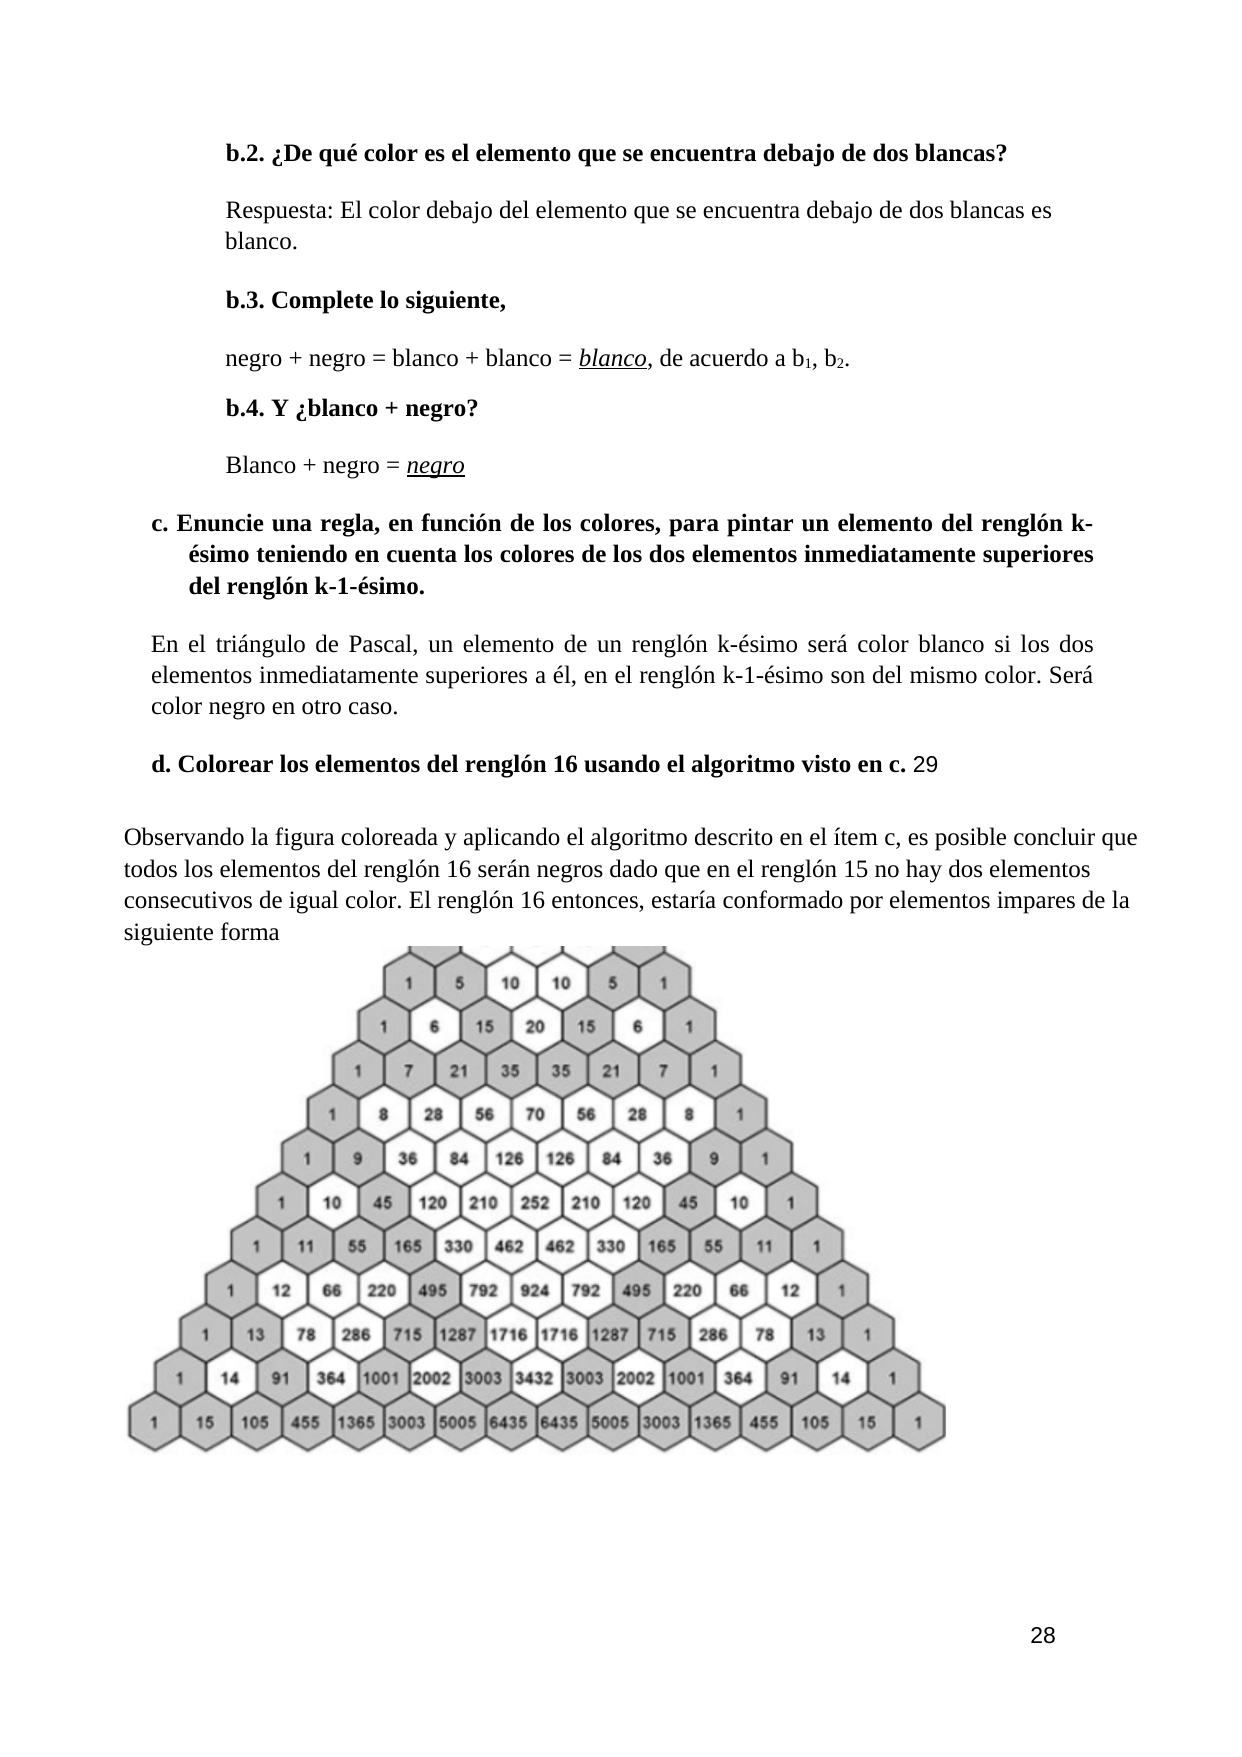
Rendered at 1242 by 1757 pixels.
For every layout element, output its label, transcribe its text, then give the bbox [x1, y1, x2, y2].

text negro + negro = blanco + blanco = blanco, de acuerdo a b1, b2. [225, 343, 1188, 372]
text Observando la figura coloreada y aplicando el algoritmo descrito en el ítem c, es posible concluir que todos los elementos del renglón 16 serán negros dado que en el renglón 15 no hay dos elementos consecutivos de igual color. El renglón 16 entonces, estaría conformado por elementos impares de la siguiente forma [123, 822, 1188, 946]
text c. Enuncie una regla, en función de los colores, para pintar un elemento del renglón k-ésimo teniendo en cuenta los colores de los dos elementos inmediatamente superiores del renglón k-1-ésimo. [151, 508, 1095, 600]
text b.2. ¿De qué color es el elemento que se encuentra debajo de dos blancas? [226, 138, 1188, 166]
text En el triángulo de Pascal, un elemento de un renglón k-ésimo será color blanco si los dos elementos inmediatamente superiores a él, en el renglón k-1-ésimo son del mismo color. Será color negro en otro caso. [151, 629, 1094, 720]
text Blanco + negro = negro [225, 450, 1188, 479]
text b.3. Complete lo siguiente, [226, 285, 1188, 314]
picture [123, 946, 947, 1459]
text d. Colorear los elementos del renglón 16 usando el algoritmo visto en c. 29 [151, 749, 1089, 778]
text Respuesta: El color debajo del elemento que se encuentra debajo de dos blancas es blanco. [225, 195, 1055, 255]
text b.4. Y ¿blanco + negro? [226, 393, 1188, 422]
